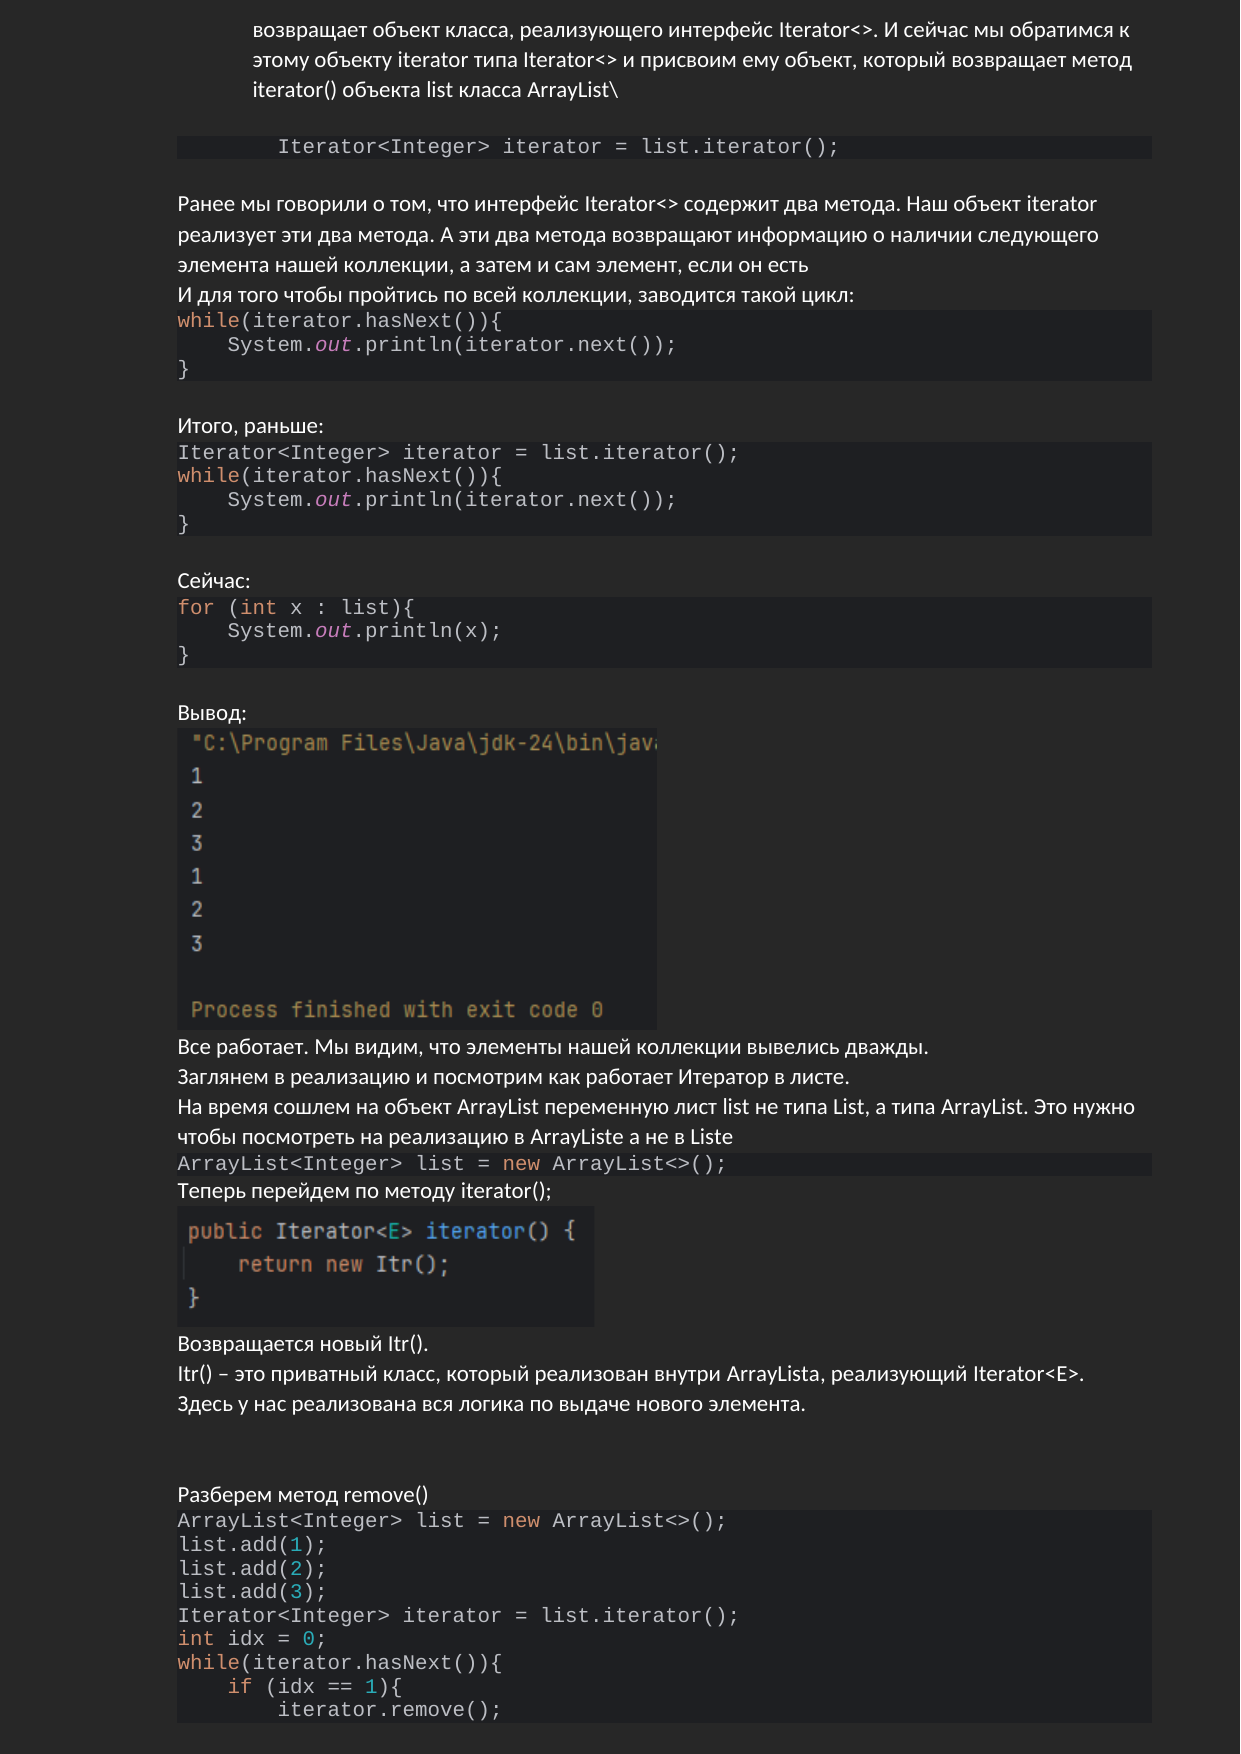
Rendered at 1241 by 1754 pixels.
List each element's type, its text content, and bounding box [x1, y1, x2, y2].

text И для того чтобы пройтись по всей коллекции, заводится такой цикл: [177, 280, 1152, 308]
picture [177, 1206, 595, 1327]
text Iterator<Integer> iterator = list.iterator(); while(iterator.hasNext()){ System.out.println(iterator.next()); } [177, 442, 1152, 536]
picture [177, 728, 657, 1030]
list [215, 15, 1152, 103]
text Возвращается новый Itr(). [177, 1329, 1152, 1357]
text Iterator<Integer> iterator = list.iterator(); [177, 136, 1152, 159]
text Вывод: [177, 698, 1152, 726]
text Разберем метод remove() [177, 1480, 1152, 1508]
text Itr() – это приватный класс, который реализован внутри ArrayLista, реализующий Iterator<E>. [177, 1359, 1152, 1387]
text Ранее мы говорили о том, что интерфейс Iterator<> содержит два метода. Наш объект iterator реализует эти два метода. А эти два метода возвращают информацию о наличии следующего элемента нашей коллекции, а затем и сам элемент, если он есть [177, 189, 1152, 278]
text Все работает. Мы видим, что элементы нашей коллекции вывелись дважды. [177, 1032, 1152, 1060]
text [177, 1605, 1152, 1723]
text Итого, раньше: [177, 411, 1152, 439]
text Теперь перейдем по методу iterator(); [177, 1176, 1152, 1204]
text Заглянем в реализацию и посмотрим как работает Итератор в листе. [177, 1062, 1152, 1090]
text Здесь у нас реализована вся логика по выдаче нового элемента. [177, 1389, 1152, 1417]
text ArrayList<Integer> list = new ArrayList<>(); list.add(1); list.add(2); list.add(3); [177, 1510, 1152, 1605]
text for (int x : list){ System.out.println(x); } [177, 597, 1152, 668]
text ArrayList<Integer> list = new ArrayList<>(); [177, 1153, 1152, 1176]
text while(iterator.hasNext()){ System.out.println(iterator.next()); } [177, 310, 1152, 381]
text Сейчас: [177, 566, 1152, 594]
text На время сошлем на объект ArrayList переменную лист list не типа List, а типа ArrayList. Это нужно чтобы посмотреть на реализацию в ArrayListe а не в Liste [177, 1092, 1152, 1150]
